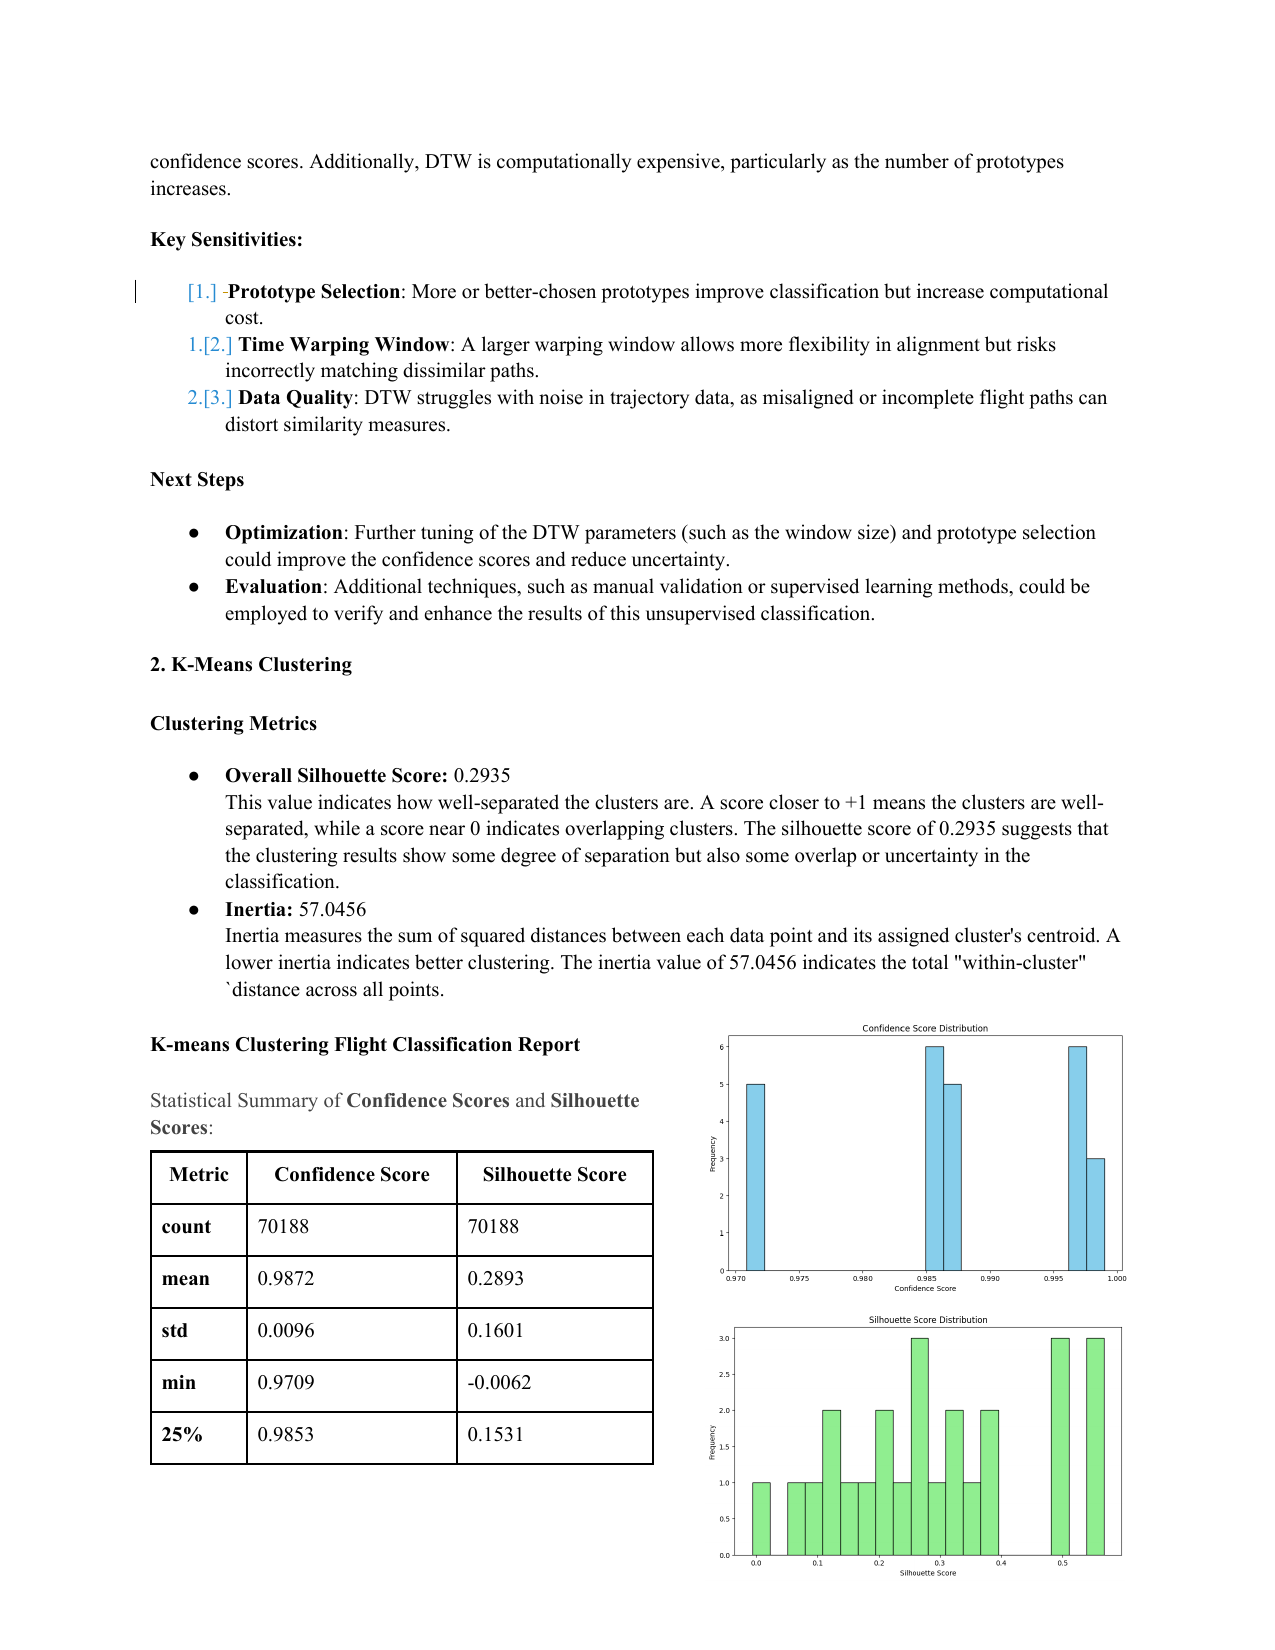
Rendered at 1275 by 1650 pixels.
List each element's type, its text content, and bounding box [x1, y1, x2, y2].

text Key Sensitivities: [150, 228, 1125, 251]
picture [704, 1019, 1132, 1297]
subtitle Statistical Summary of Confidence Scores and Silhouette Scores: [150, 1089, 704, 1139]
table_cell 0.9872 [248, 1257, 456, 1307]
subtitle K-means Clustering Flight Classification Report [150, 1033, 704, 1056]
table_cell 25% [152, 1413, 246, 1463]
table_cell 0.9853 [248, 1413, 456, 1463]
list Inertia: 57.0456 Inertia measures the sum of squared distances between each data point and its assigned cluster's centroid. A lower inertia indicates better clustering. The inertia value of 57.0456 indicates the total "within-cluster" `distance across all points. [187, 897, 1125, 1001]
list Data Quality: DTW struggles with noise in trajectory data, as misaligned or incomplete flight paths can distort similarity measures. [187, 386, 1125, 436]
table_cell mean [152, 1257, 246, 1307]
table_cell 0.0096 [248, 1309, 456, 1359]
table_header Metric [152, 1153, 246, 1202]
list Time Warping Window: A larger warping window allows more flexibility in alignment but risks incorrectly matching dissimilar paths. [187, 333, 1125, 382]
subtitle Clustering Metrics [150, 711, 1125, 734]
table_cell -0.0062 [458, 1361, 652, 1411]
table_cell 0.9709 [248, 1361, 456, 1411]
table_cell 0.2893 [458, 1257, 652, 1307]
list Overall Silhouette Score: 0.2935 This value indicates how well-separated the clusters are. A score closer to +1 means the clusters are well-separated, while a score near 0 indicates overlapping clusters. The silhouette score of 0.2935 suggests that the clustering results show some degree of separation but also some overlap or uncertainty in the classification. [187, 763, 1125, 893]
table_cell count [152, 1205, 246, 1254]
table_cell 70188 [248, 1205, 456, 1254]
table_cell std [152, 1309, 246, 1359]
picture [704, 1311, 1125, 1581]
list Prototype Selection: More or better-chosen prototypes improve classification but increase computational cost. [187, 280, 1125, 329]
subtitle 2. K-Means Clustering [150, 653, 1125, 676]
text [150, 150, 1125, 200]
table_header Confidence Score [248, 1153, 456, 1202]
subtitle Next Steps [150, 468, 1125, 491]
list Evaluation: Additional techniques, such as manual validation or supervised learning methods, could be employed to verify and enhance the results of this unsupervised classification. [187, 574, 1125, 625]
list Optimization: Further tuning of the DTW parameters (such as the window size) and prototype selection could improve the confidence scores and reduce uncertainty. [187, 520, 1125, 571]
table_header Silhouette Score [458, 1153, 652, 1202]
table_cell 70188 [458, 1205, 652, 1254]
table_cell 0.1601 [458, 1309, 652, 1359]
table_cell 0.1531 [458, 1413, 652, 1463]
table_cell min [152, 1361, 246, 1411]
